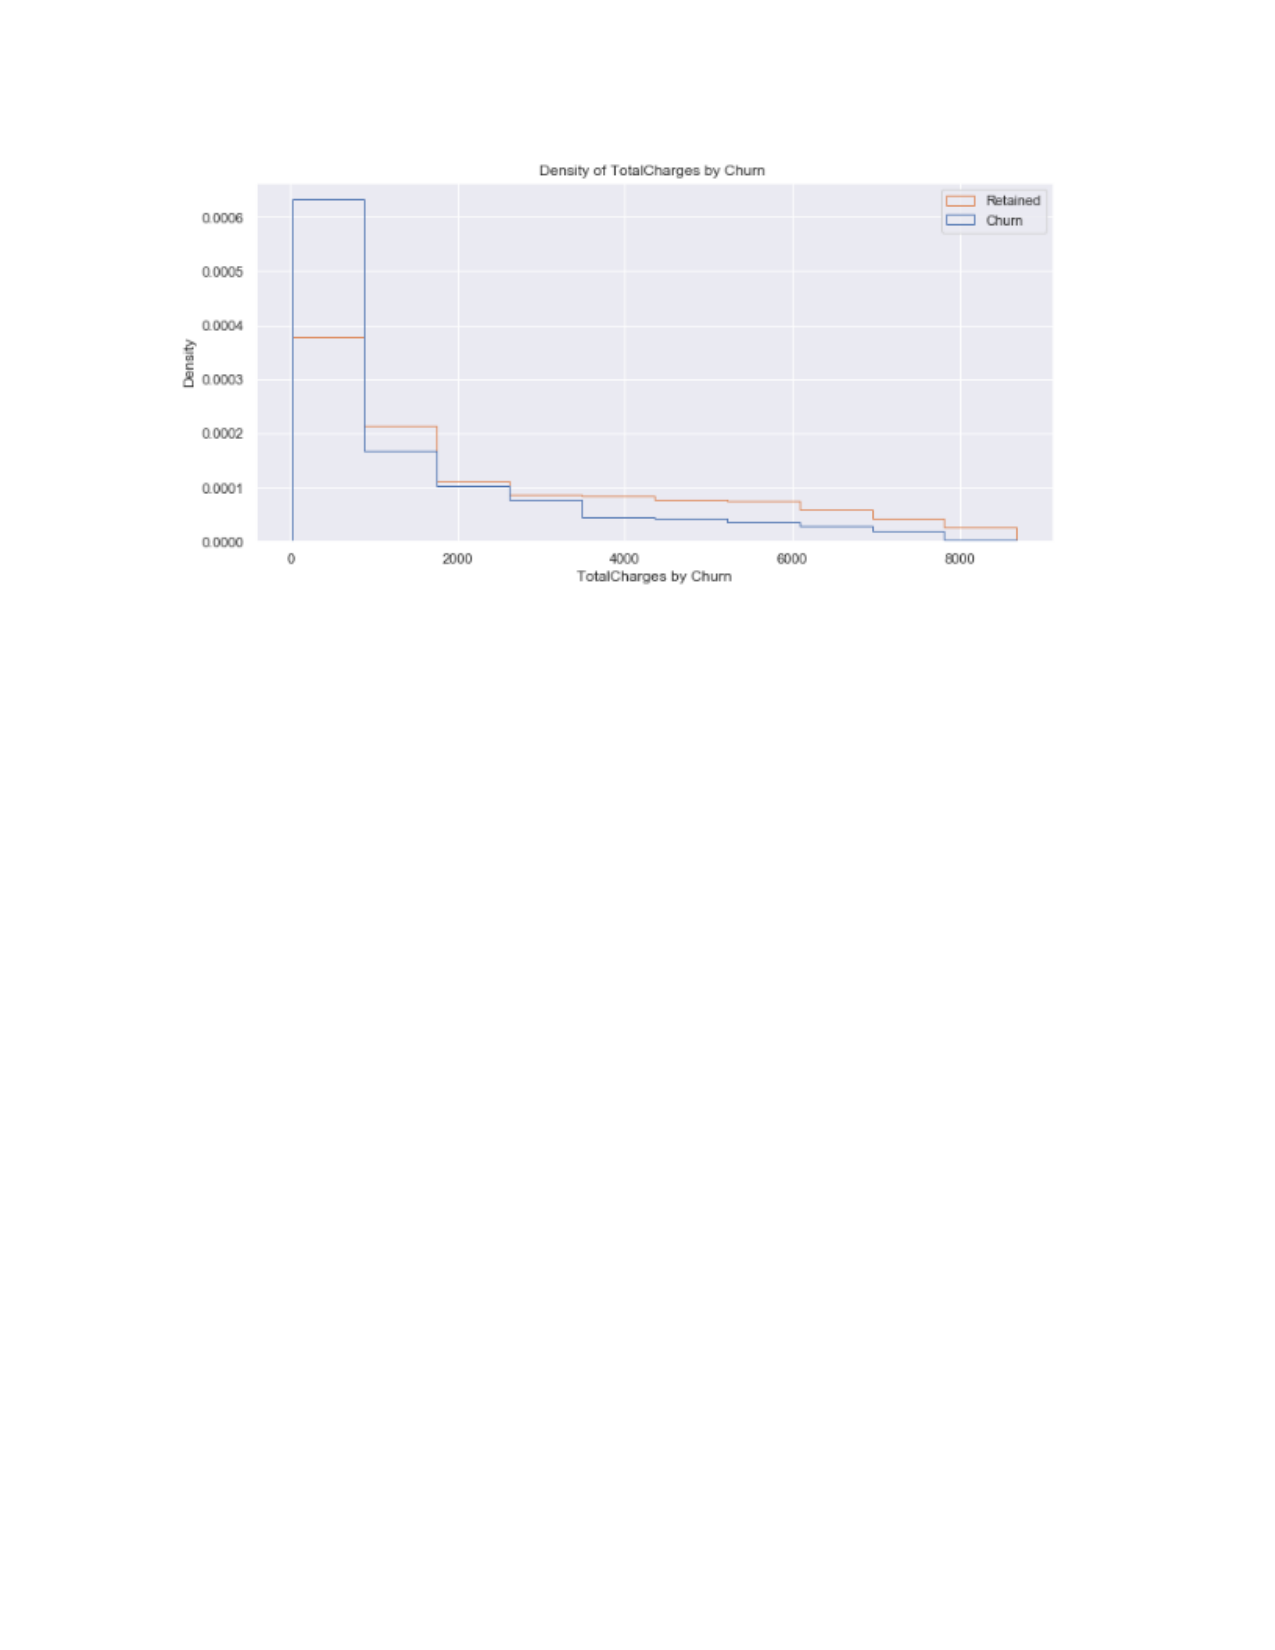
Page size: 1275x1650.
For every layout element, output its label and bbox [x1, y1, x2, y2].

picture [150, 150, 1114, 602]
